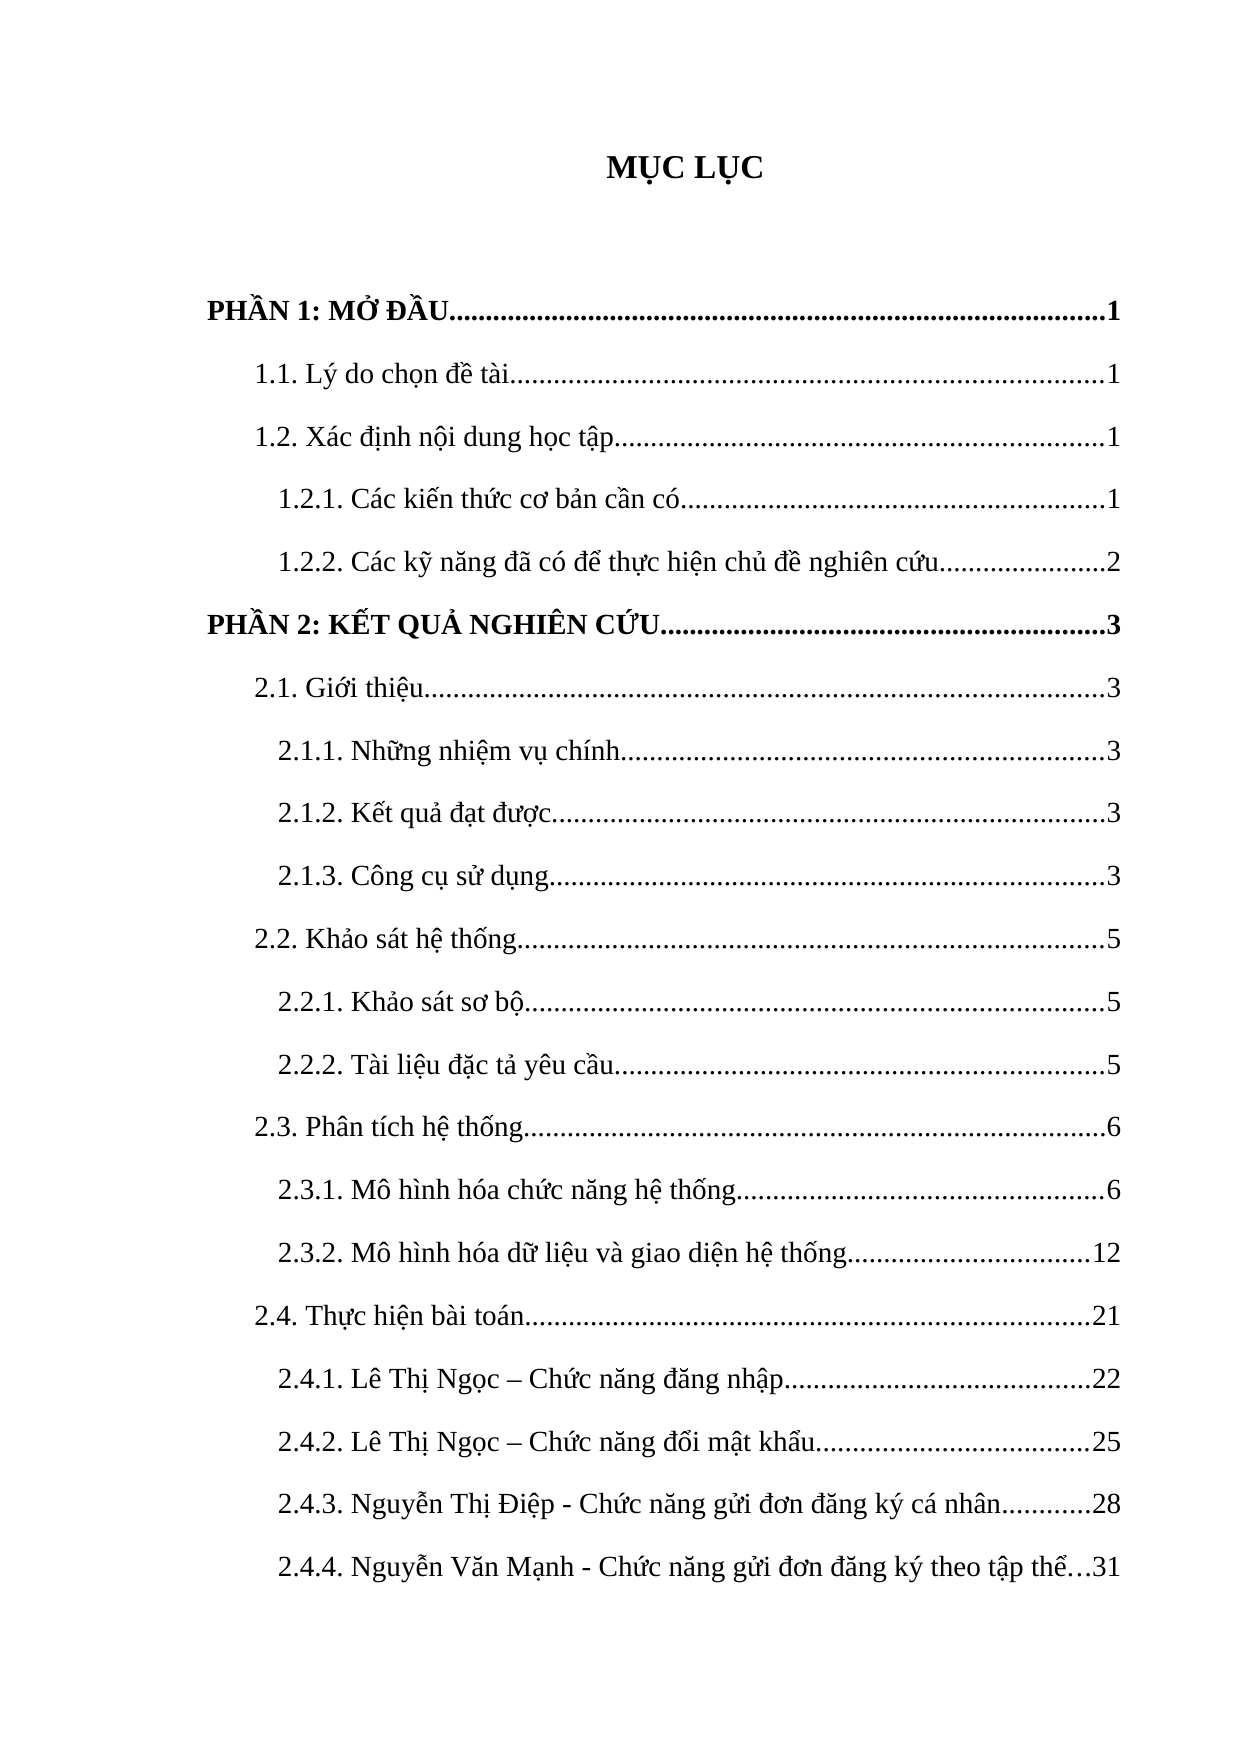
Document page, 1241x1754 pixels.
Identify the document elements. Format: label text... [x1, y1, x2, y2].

text MỤC LỤC [207, 148, 1122, 186]
